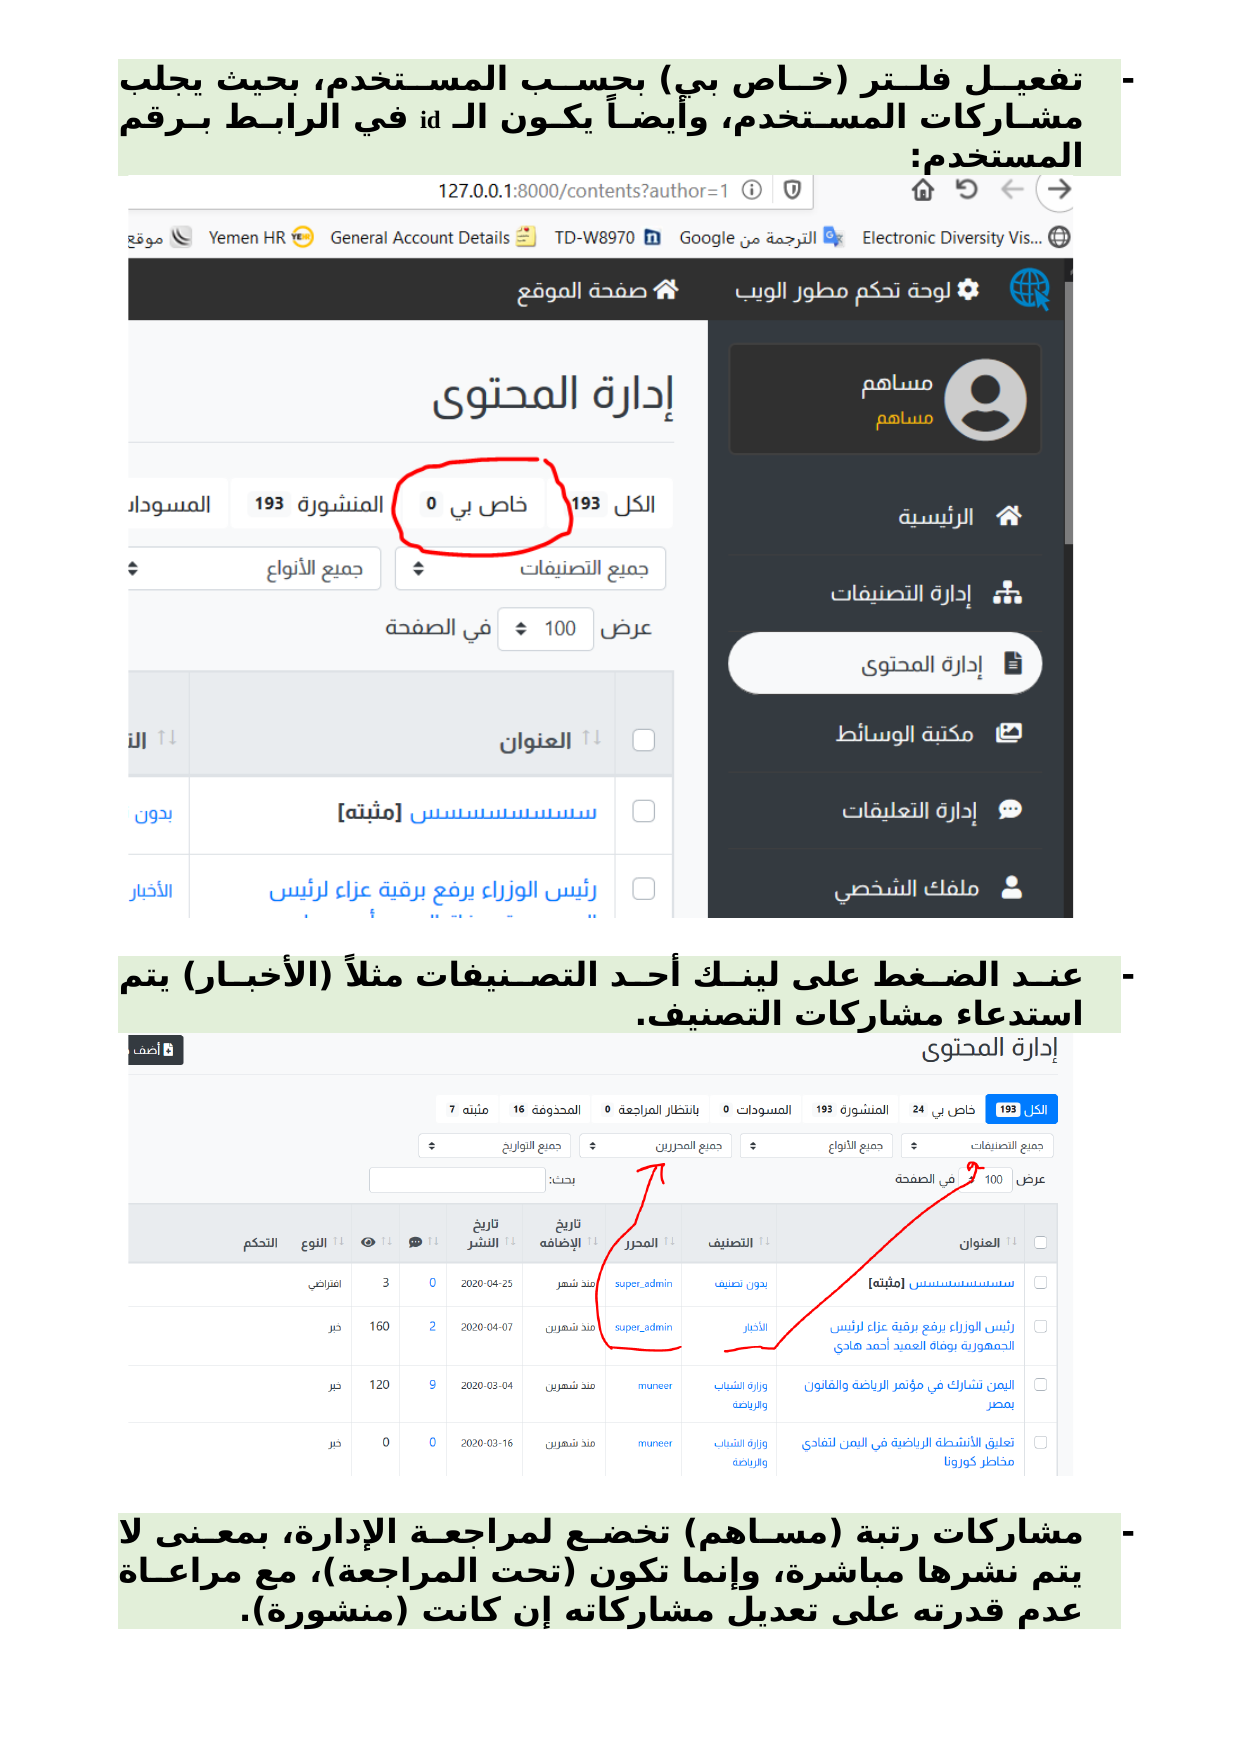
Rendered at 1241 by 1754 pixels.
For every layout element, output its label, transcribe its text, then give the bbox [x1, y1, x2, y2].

picture [128, 175, 1074, 918]
list تفعيل فلتر (خاص بي) بحسب المستخدم، بحيث يجلب مشاركات المستخدم، وأيضاً يكون الـ id في الرابط برقم المستخدم: [118, 59, 1121, 176]
list مشاركات رتبة (مساهم) تخضع لمراجعة الإدارة، بمعنى لا يتم نشرها مباشرة، وإنما تكون (تحت المراجعة)، مع مراعاة عدم قدرته على تعديل مشاركاته إن كانت (منشورة). [118, 1513, 1121, 1629]
picture [128, 1033, 1074, 1476]
list عند الضغط على لينك أحد التصنيفات مثلاً (الأخبار) يتم استدعاء مشاركات التصنيف. [118, 956, 1121, 1033]
